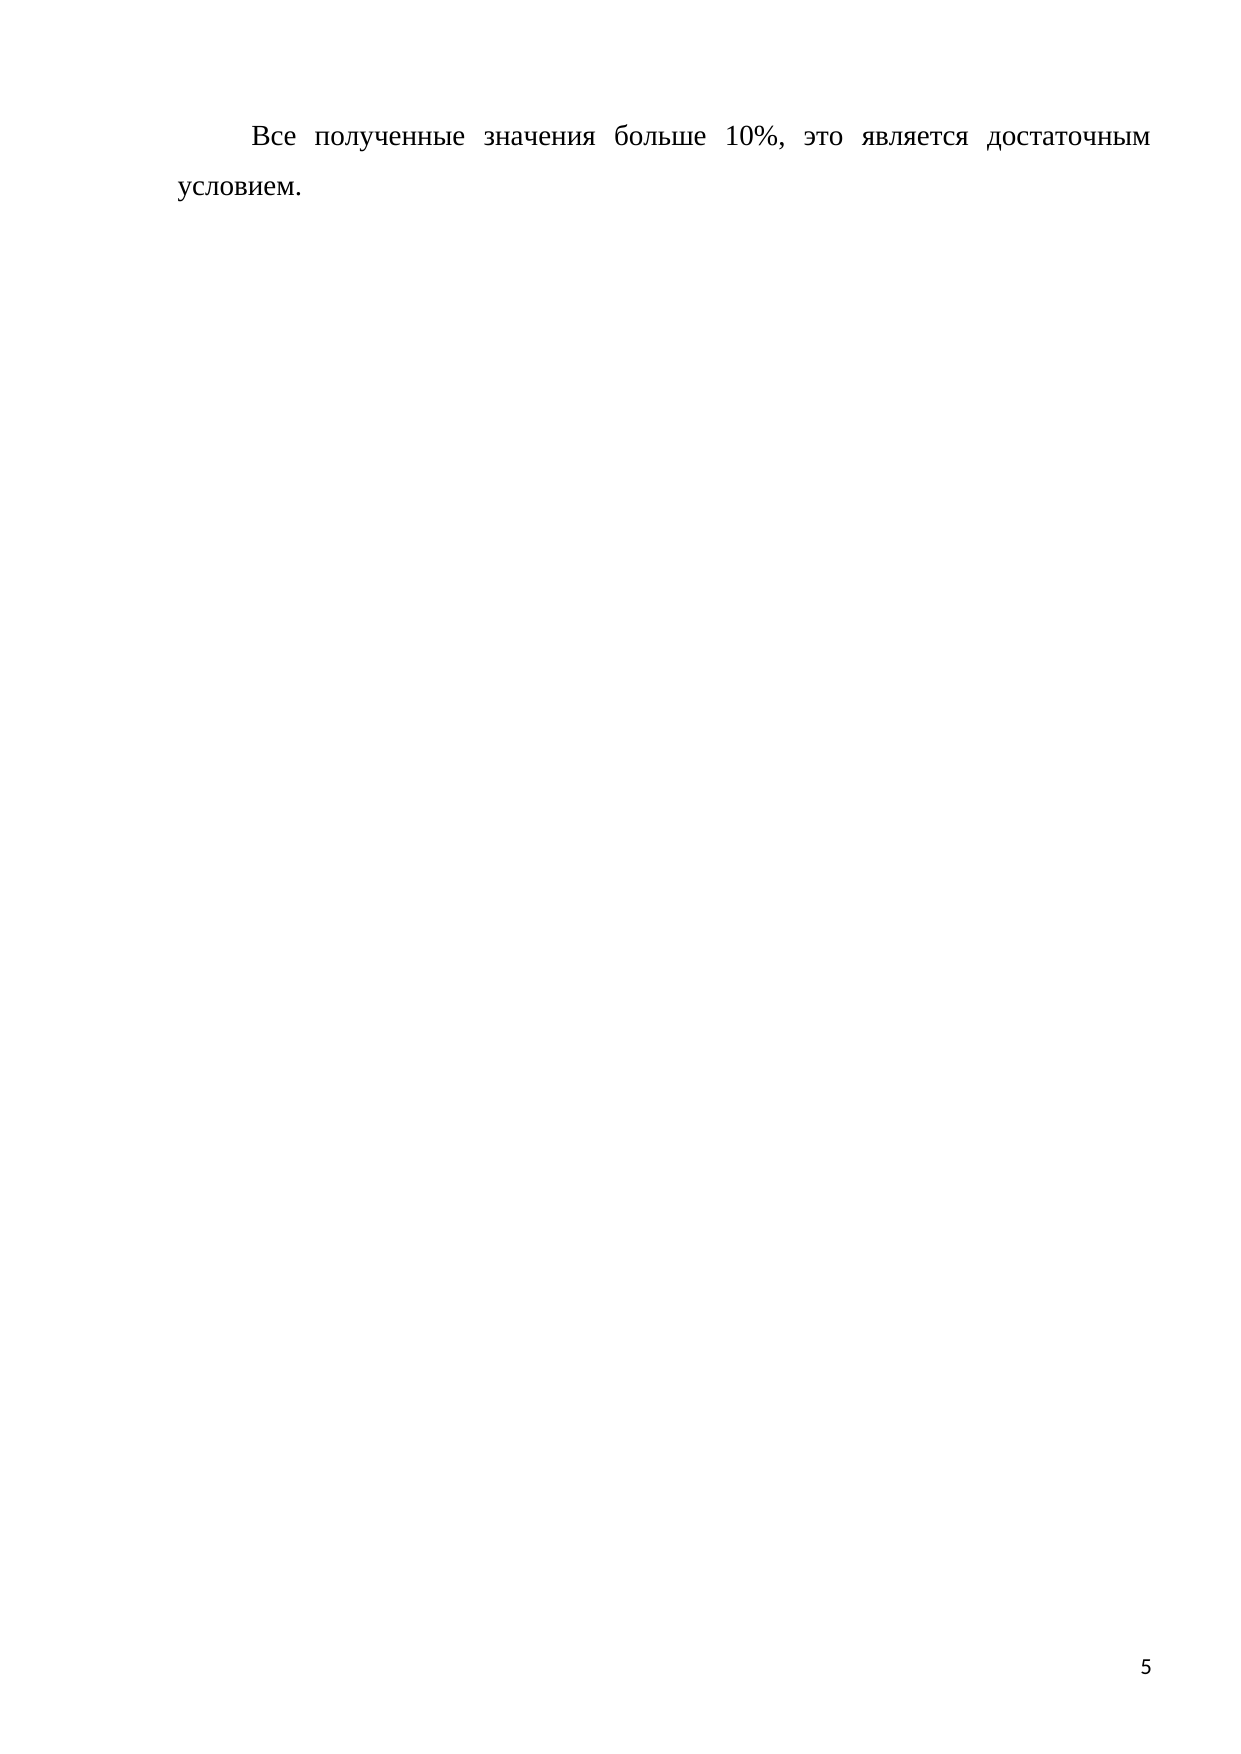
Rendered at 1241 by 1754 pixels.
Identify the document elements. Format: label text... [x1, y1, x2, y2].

text Все полученные значения больше 10%, это является достаточным условием. [177, 118, 1152, 202]
